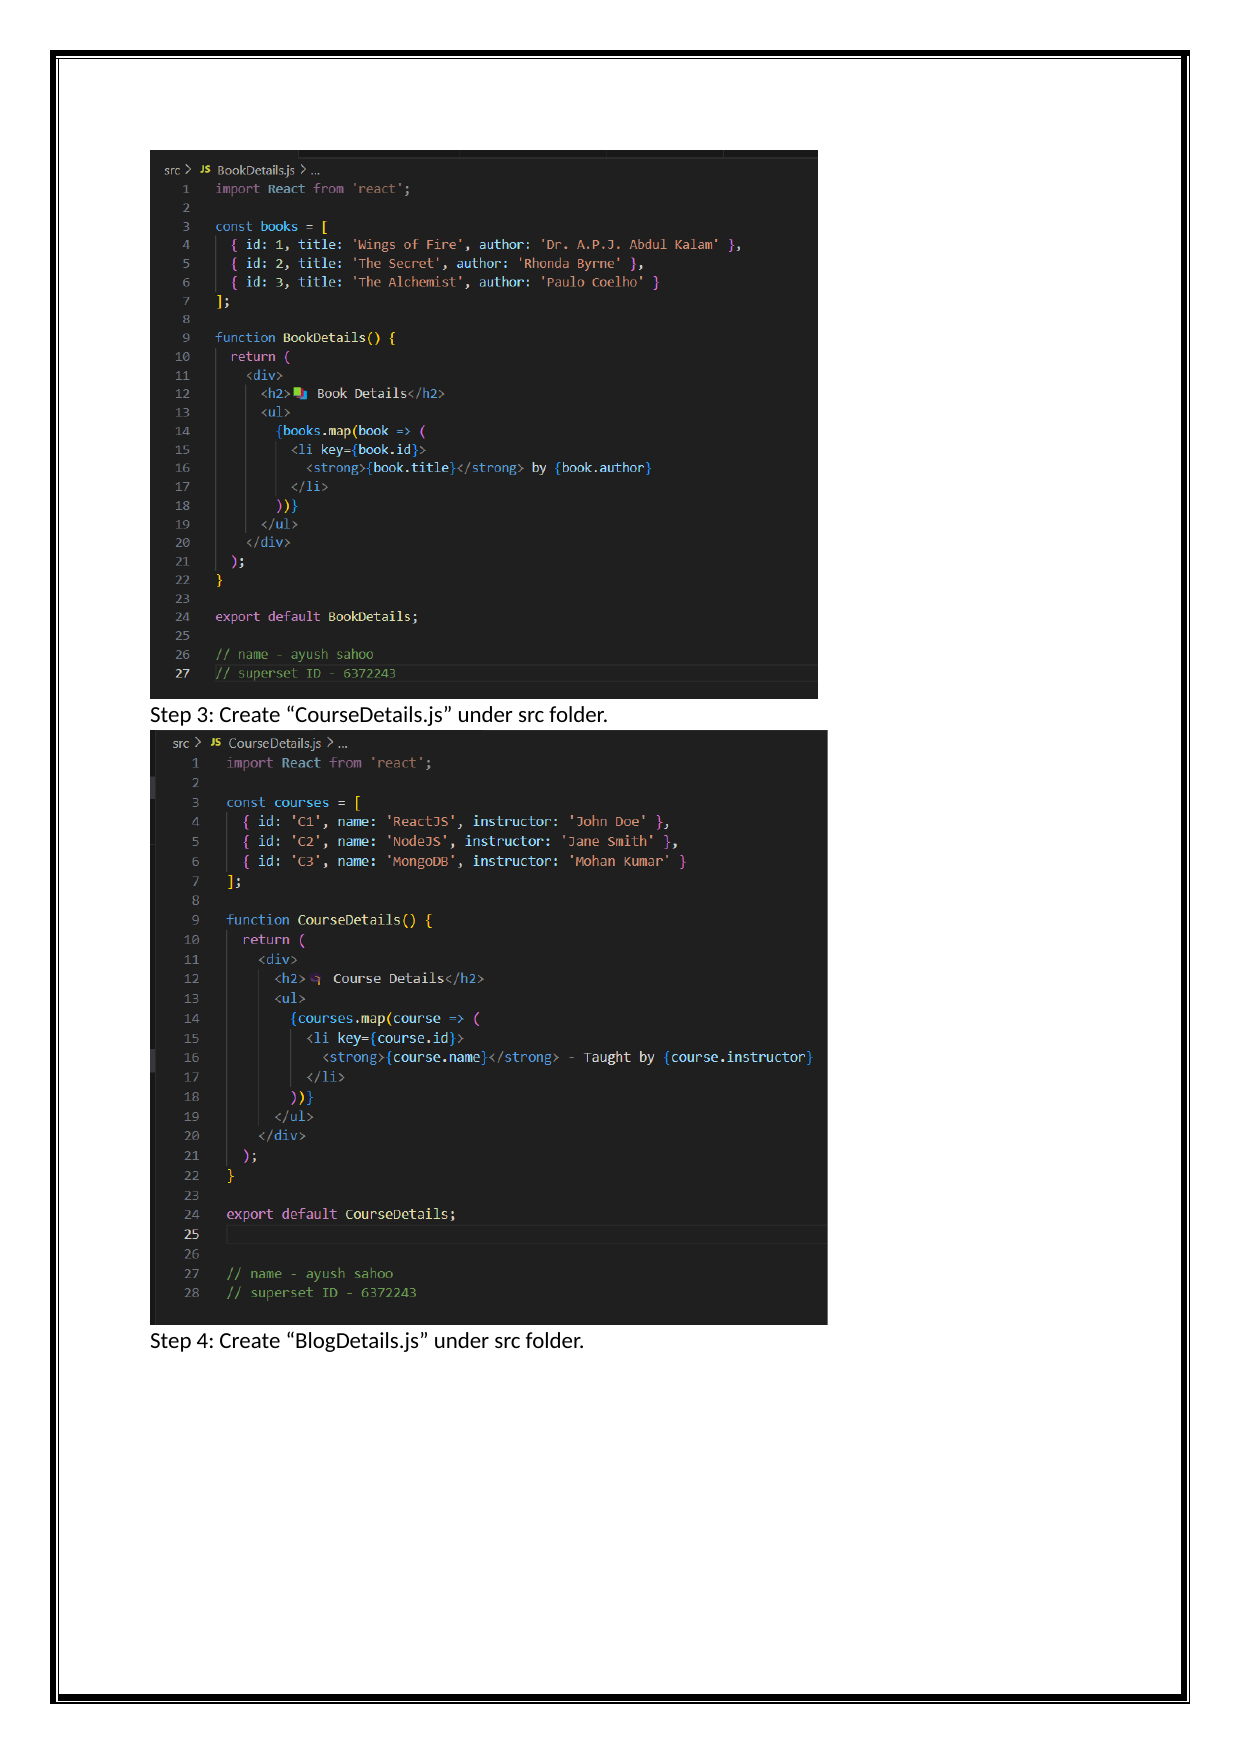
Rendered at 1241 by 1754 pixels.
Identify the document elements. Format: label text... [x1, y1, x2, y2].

text Step 4: Create “BlogDetails.js” under src folder. [150, 1326, 1090, 1354]
text Step 3: Create “CourseDetails.js” under src folder. [150, 700, 1090, 728]
picture [150, 730, 828, 1325]
picture [150, 150, 818, 699]
